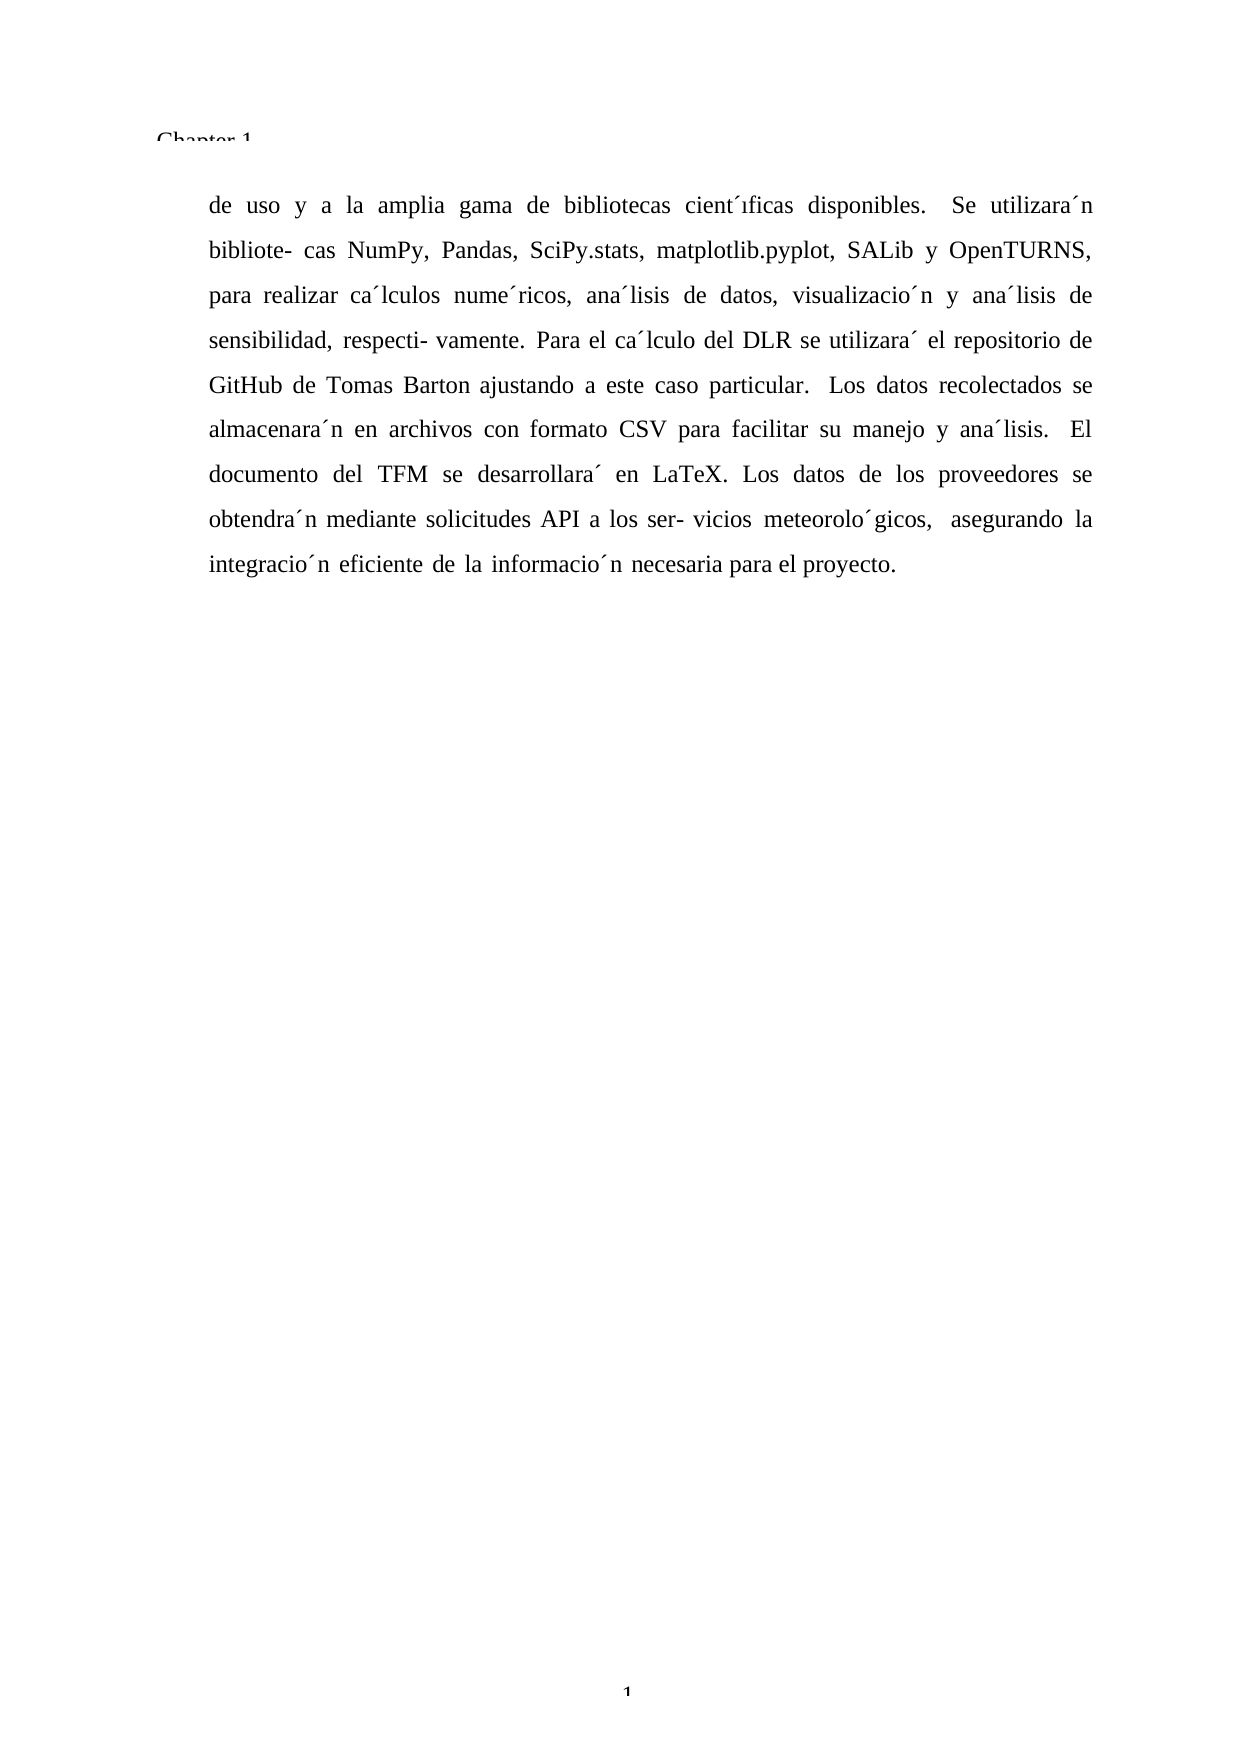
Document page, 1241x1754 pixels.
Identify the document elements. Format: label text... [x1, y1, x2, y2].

text de uso y a la amplia gama de bibliotecas cient´ıficas disponibles. Se utilizara´n bibliote- cas NumPy, Pandas, SciPy.stats, matplotlib.pyplot, SALib y OpenTURNS, para realizar ca´lculos nume´ricos, ana´lisis de datos, visualizacio´n y ana´lisis de sensibilidad, respecti- vamente. Para el ca´lculo del DLR se utilizara´ el repositorio de GitHub de Tomas Barton ajustando a este caso particular. Los datos recolectados se almacenara´n en archivos con formato CSV para facilitar su manejo y ana´lisis. El documento del TFM se desarrollara´ en LaTeX. Los datos de los proveedores se obtendra´n mediante solicitudes API a los ser- vicios meteorolo´gicos, asegurando la integracio´n eficiente de la informacio´n necesaria para el proyecto. [208, 191, 1093, 578]
